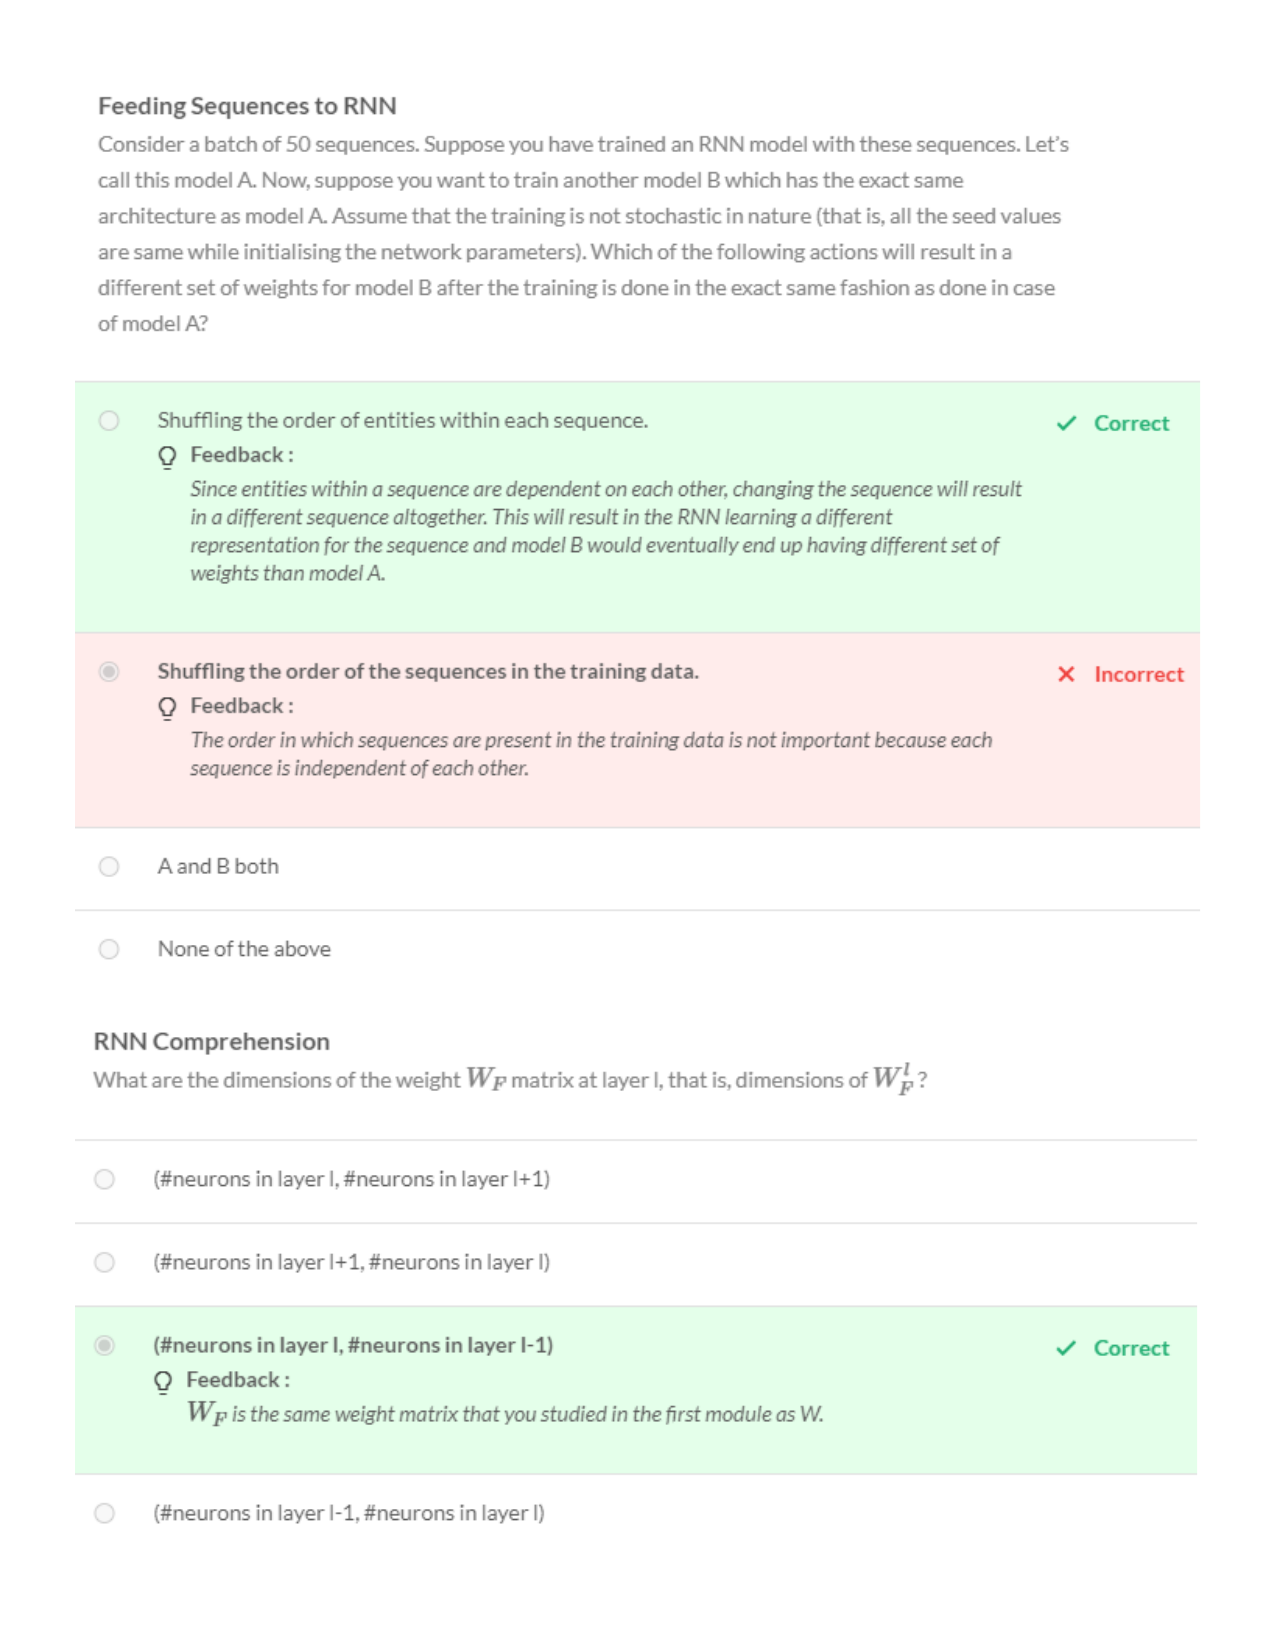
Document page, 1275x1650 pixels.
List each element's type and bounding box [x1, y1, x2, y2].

picture [75, 1001, 1198, 1530]
picture [75, 75, 1200, 983]
